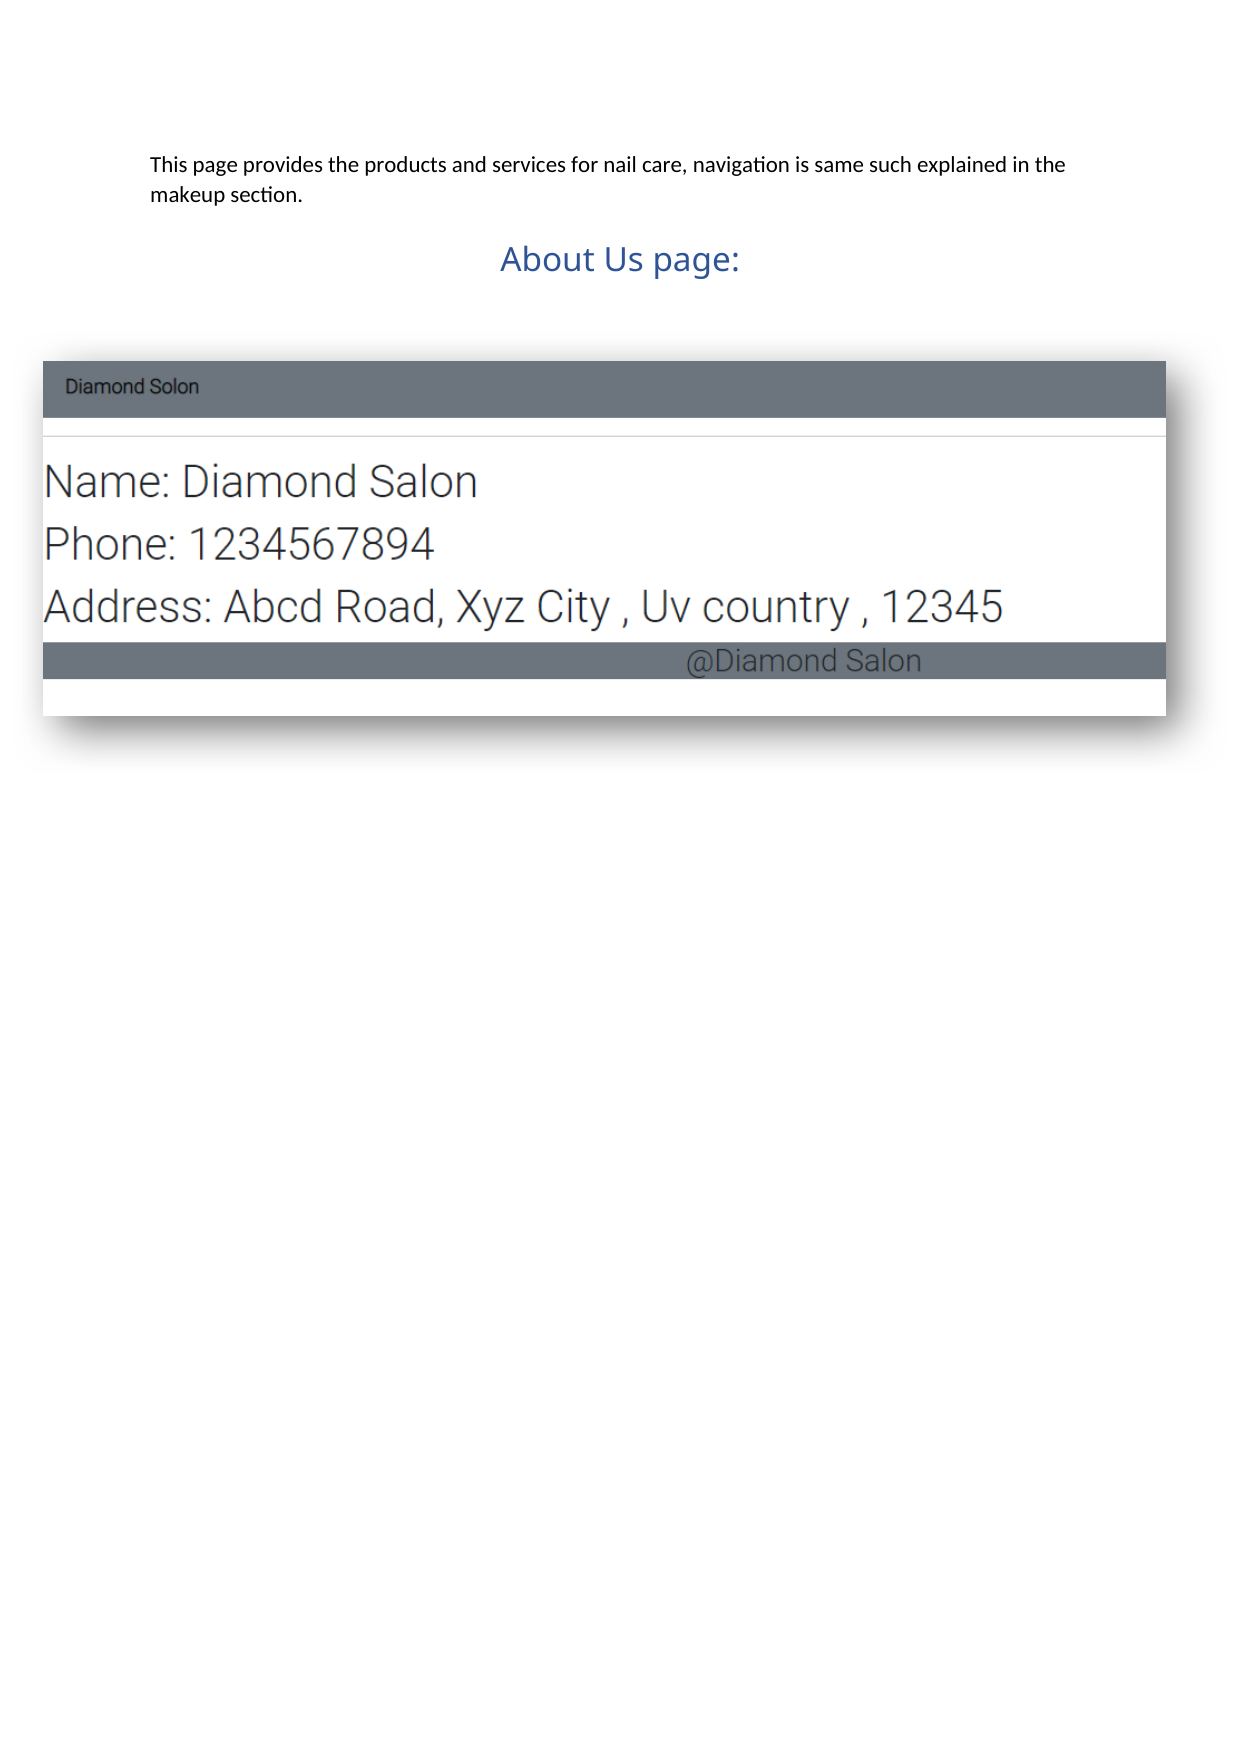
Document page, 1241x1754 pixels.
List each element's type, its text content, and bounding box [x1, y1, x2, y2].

picture [43, 361, 1166, 716]
subtitle About Us page: [150, 235, 1090, 281]
text This page provides the products and services for nail care, navigation is same such explained in the makeup section. [150, 150, 1090, 208]
